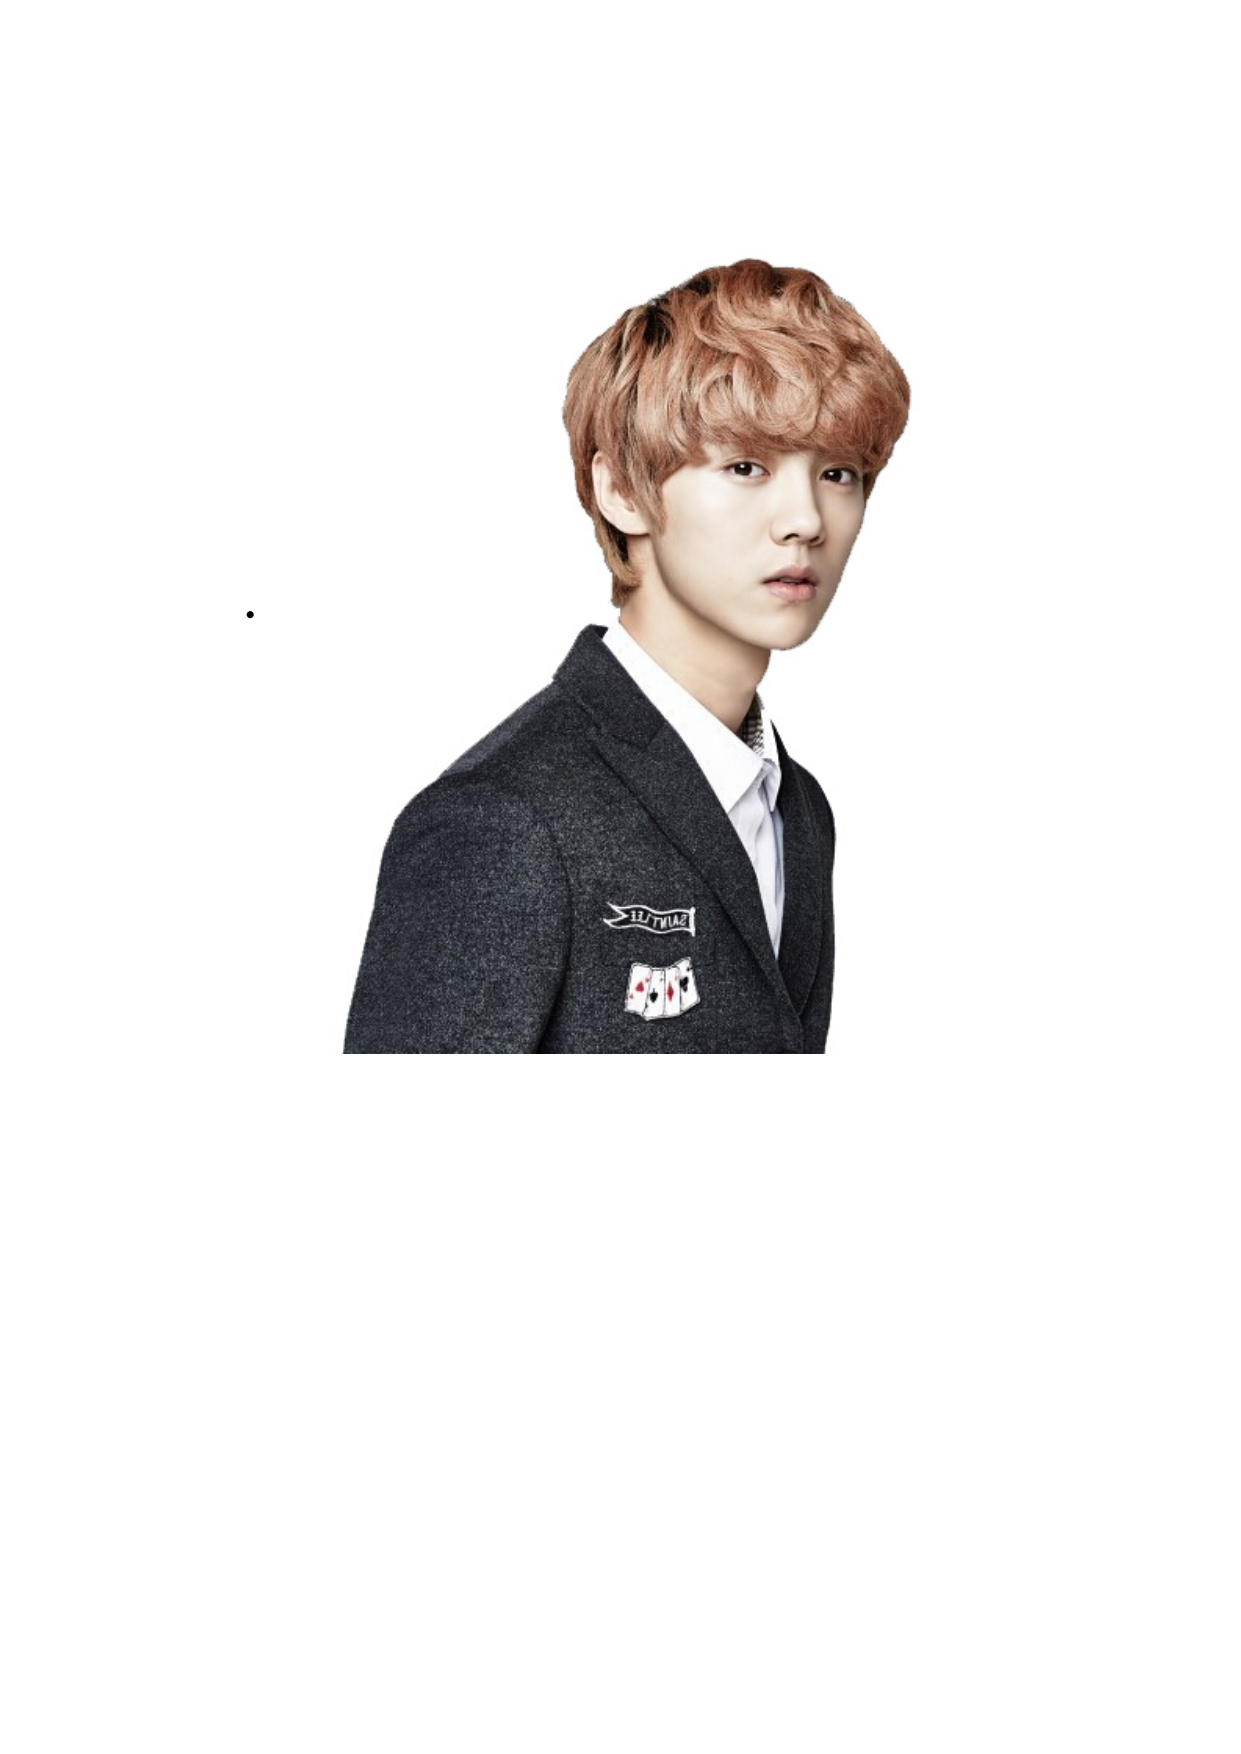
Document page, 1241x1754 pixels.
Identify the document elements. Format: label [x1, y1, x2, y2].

picture [284, 174, 957, 1054]
